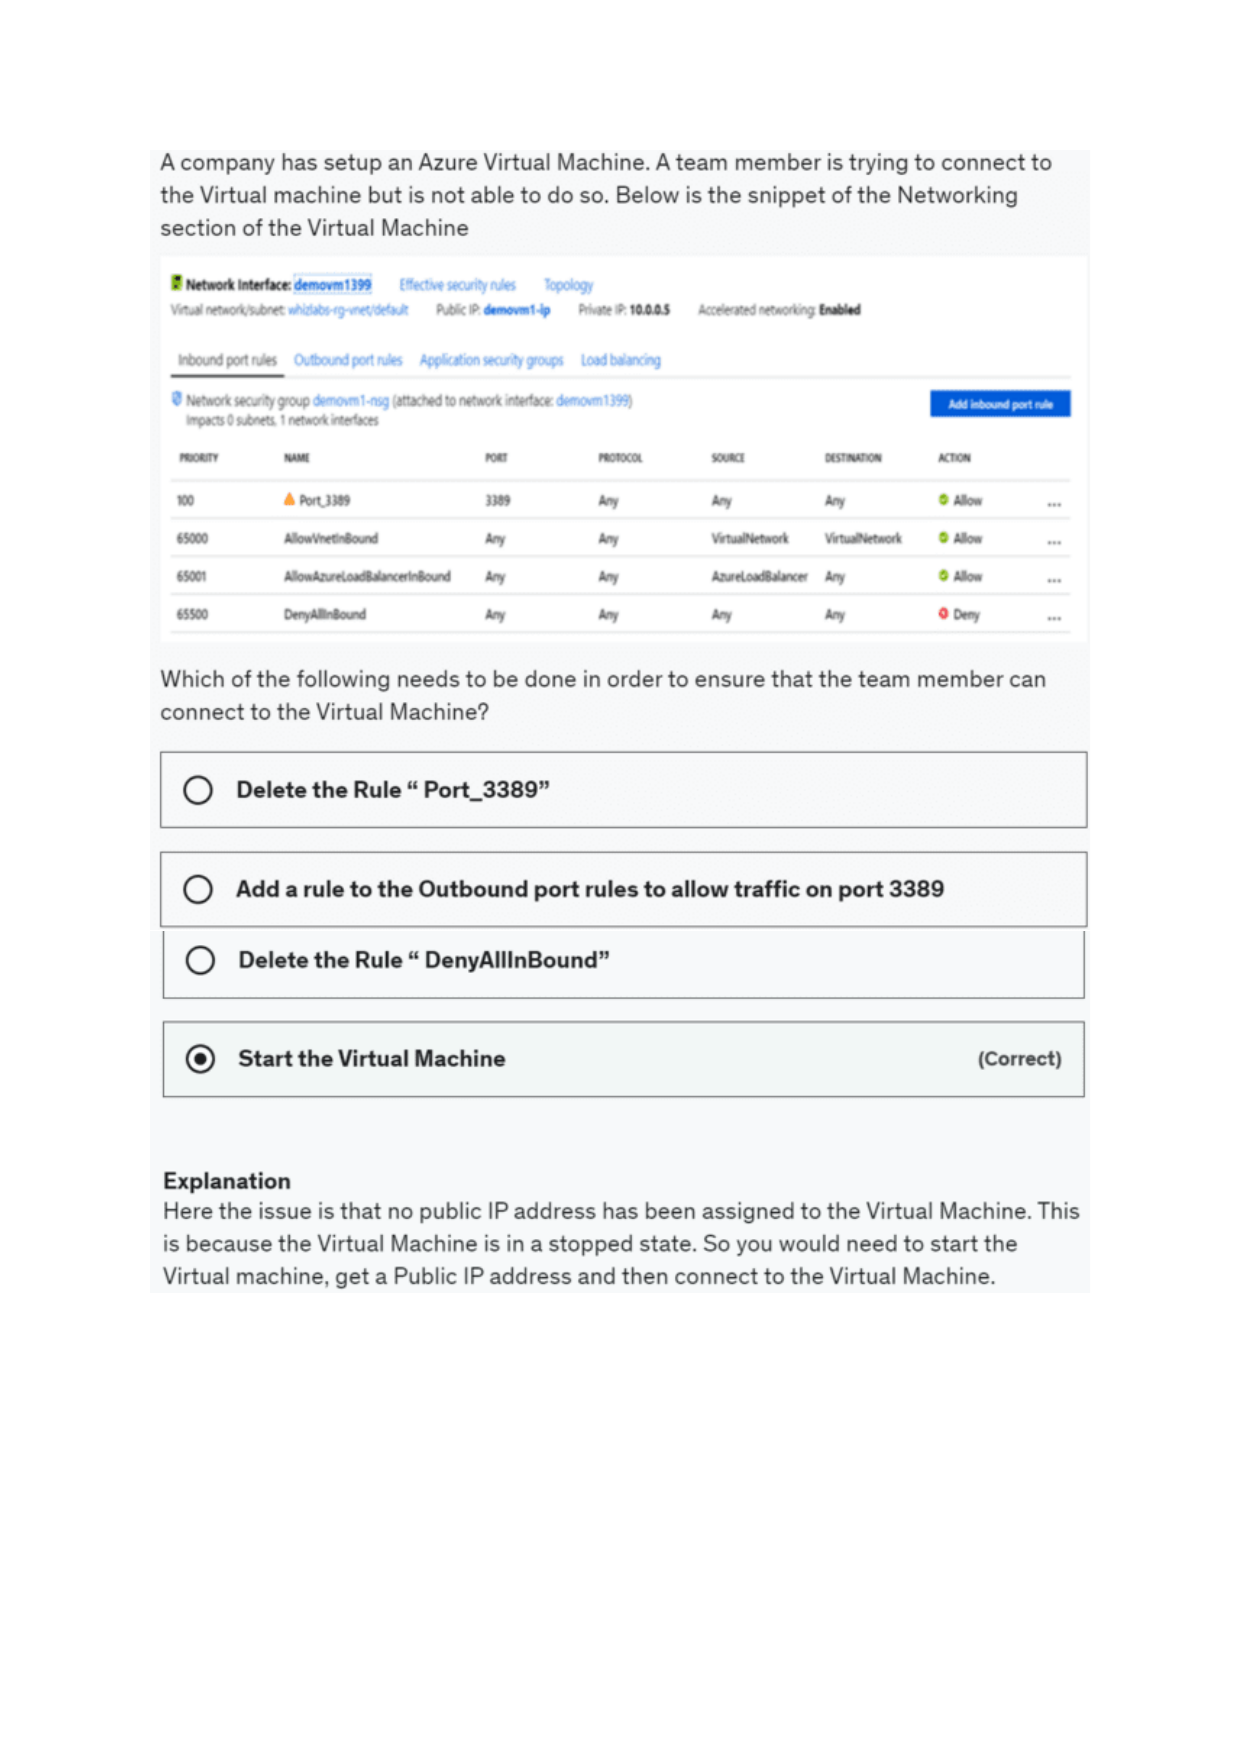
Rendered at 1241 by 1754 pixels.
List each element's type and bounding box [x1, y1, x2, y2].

picture [150, 150, 1091, 930]
picture [150, 931, 1091, 1293]
